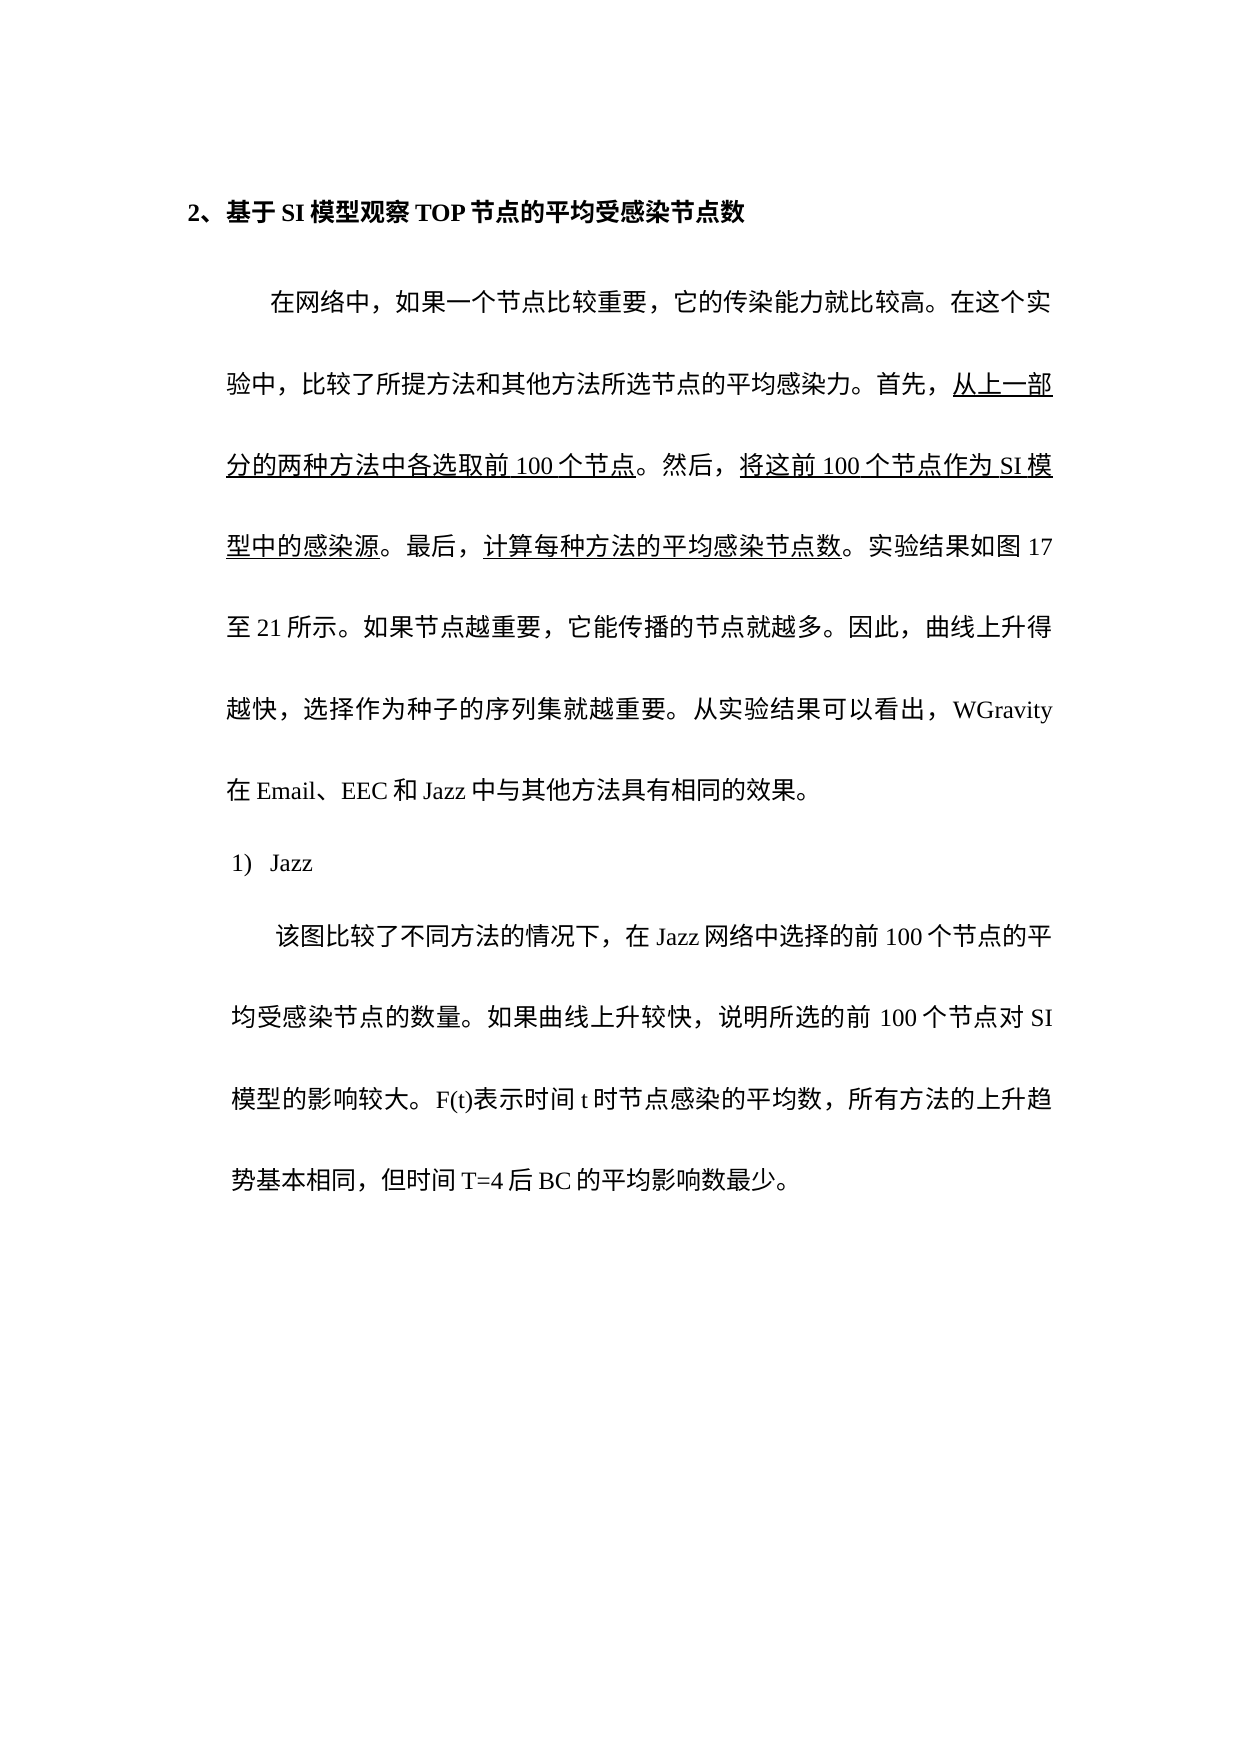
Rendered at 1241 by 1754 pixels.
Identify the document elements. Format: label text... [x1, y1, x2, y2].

text 在网络中，如果一个节点比较重要，它的传染能力就比较高。在这个实验中，比较了所提方法和其他方法所选节点的平均感染力。首先，从上一部分的两种方法中各选取前100个节点。然后，将这前100个节点作为SI模型中的感染源。最后，计算每种方法的平均感染节点数。实验结果如图17至21所示。如果节点越重要，它能传播的节点就越多。因此，曲线上升得越快，选择作为种子的序列集就越重要。从实验结果可以看出，WGravity在Email、EEC和Jazz中与其他方法具有相同的效果。 [226, 268, 1053, 821]
list Jazz [231, 846, 1053, 879]
list 基于SI模型观察TOP节点的平均受感染节点数 [187, 178, 1053, 243]
text 该图比较了不同方法的情况下，在Jazz网络中选择的前100个节点的平均受感染节点的数量。如果曲线上升较快，说明所选的前100个节点对SI模型的影响较大。F(t)表示时间t时节点感染的平均数，所有方法的上升趋势基本相同，但时间T=4后BC的平均影响数最少。 [231, 902, 1053, 1211]
